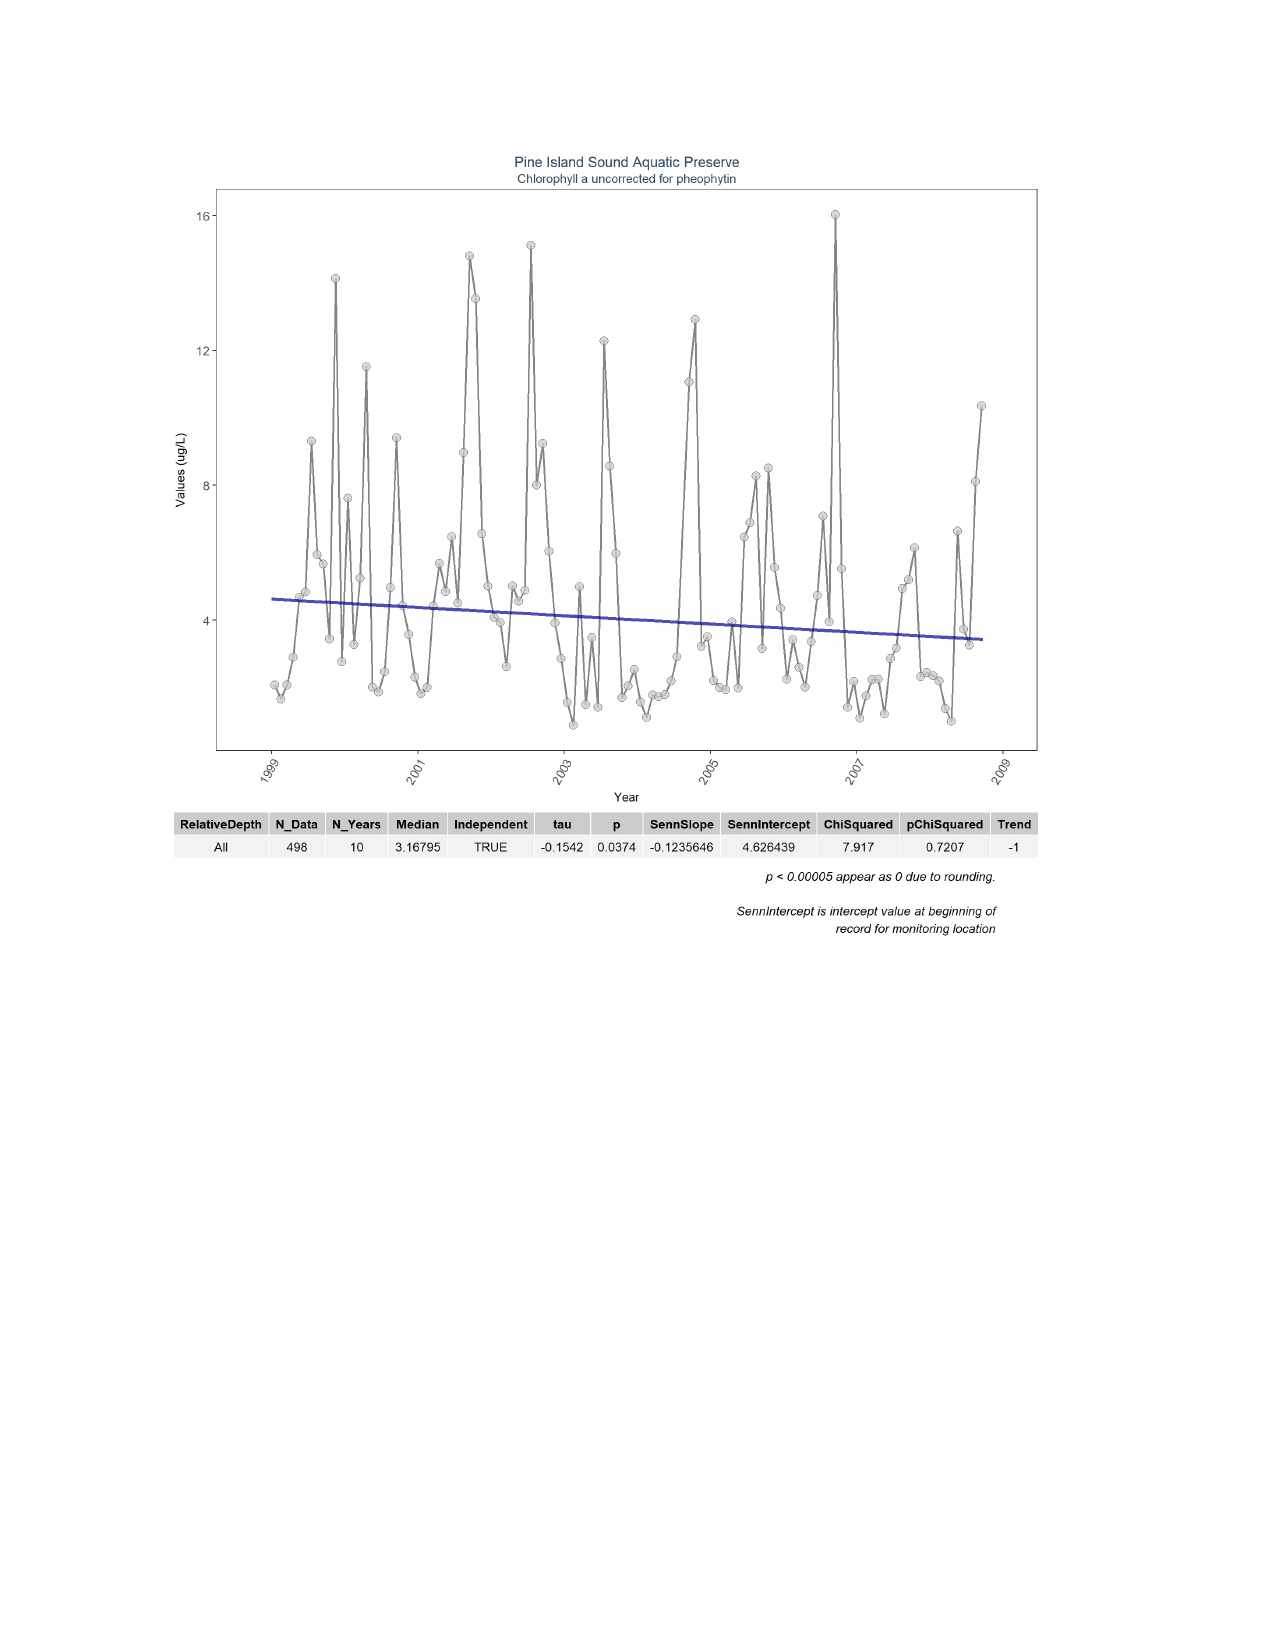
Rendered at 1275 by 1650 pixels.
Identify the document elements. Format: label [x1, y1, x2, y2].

picture [168, 150, 1044, 938]
